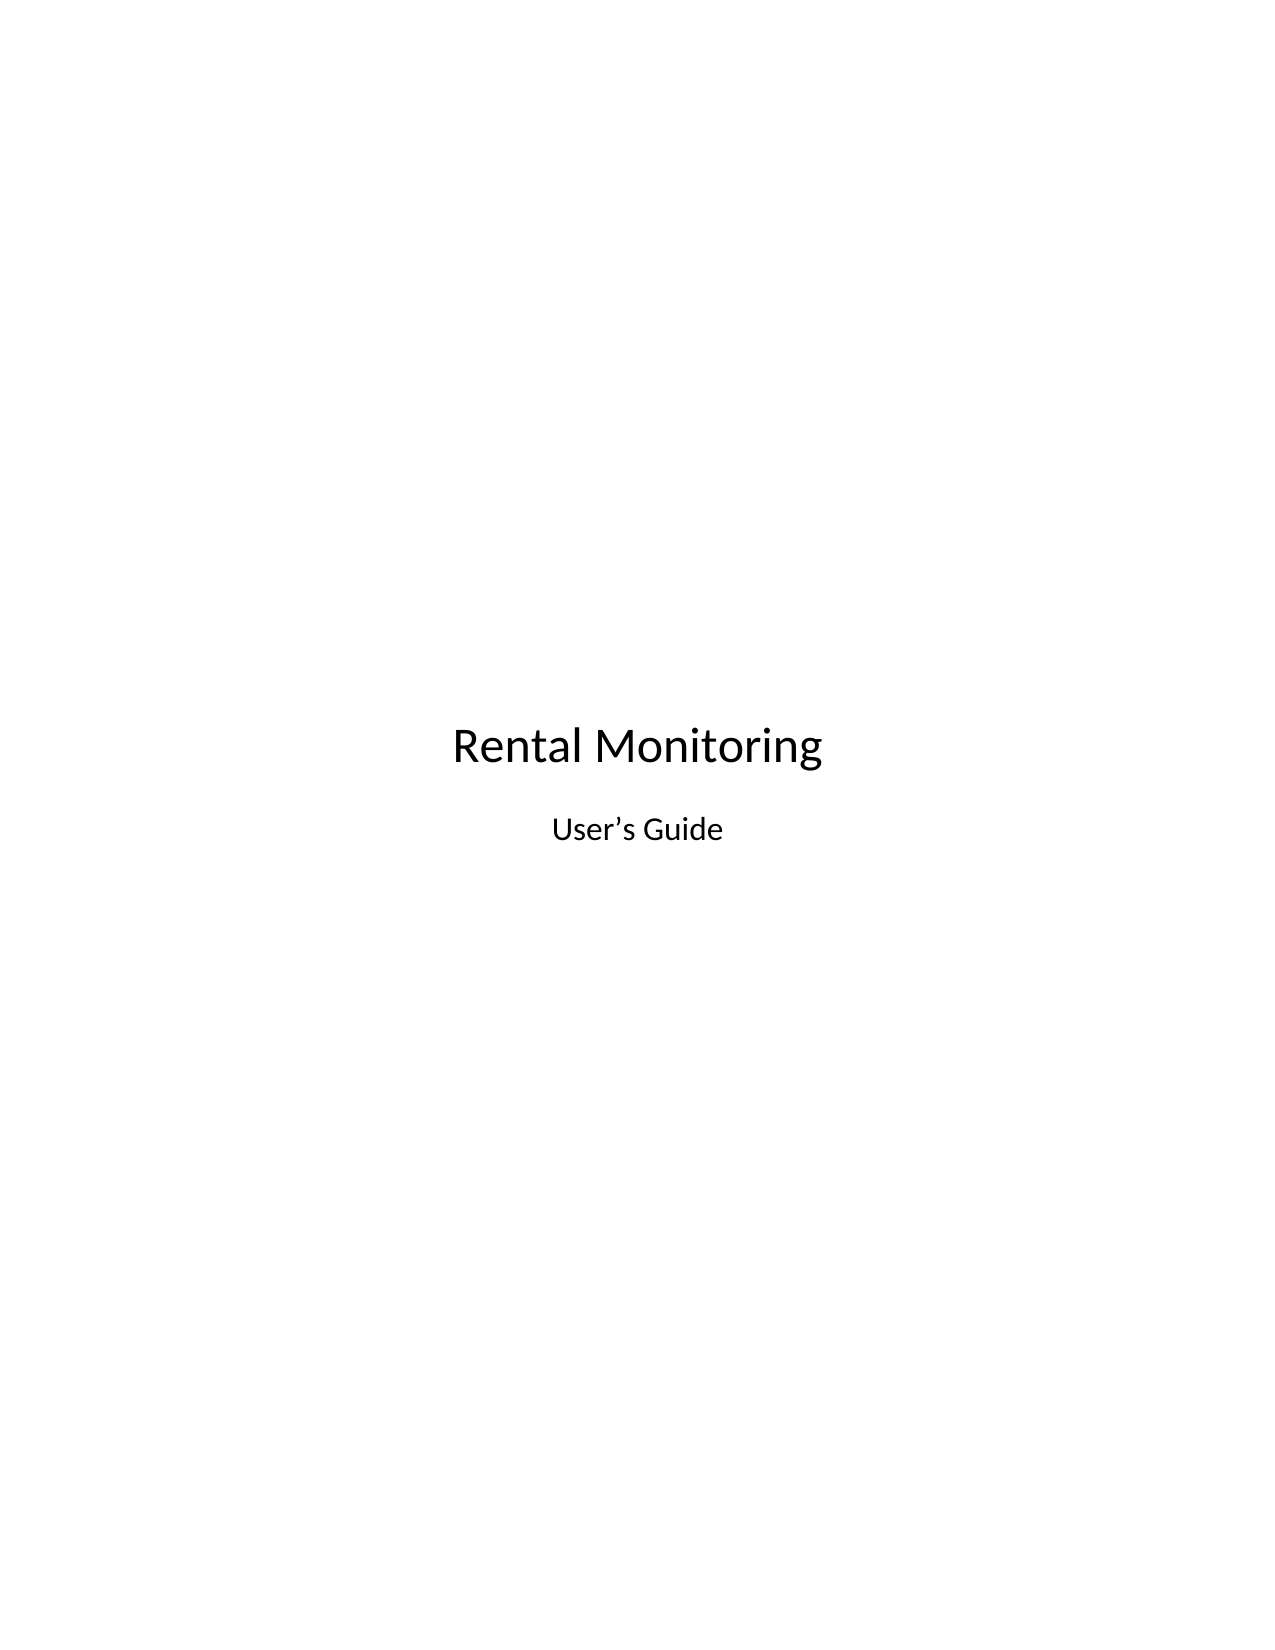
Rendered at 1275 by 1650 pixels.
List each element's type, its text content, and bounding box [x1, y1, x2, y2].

text User’s Guide [150, 808, 1125, 849]
text Rental Monitoring [150, 714, 1125, 775]
